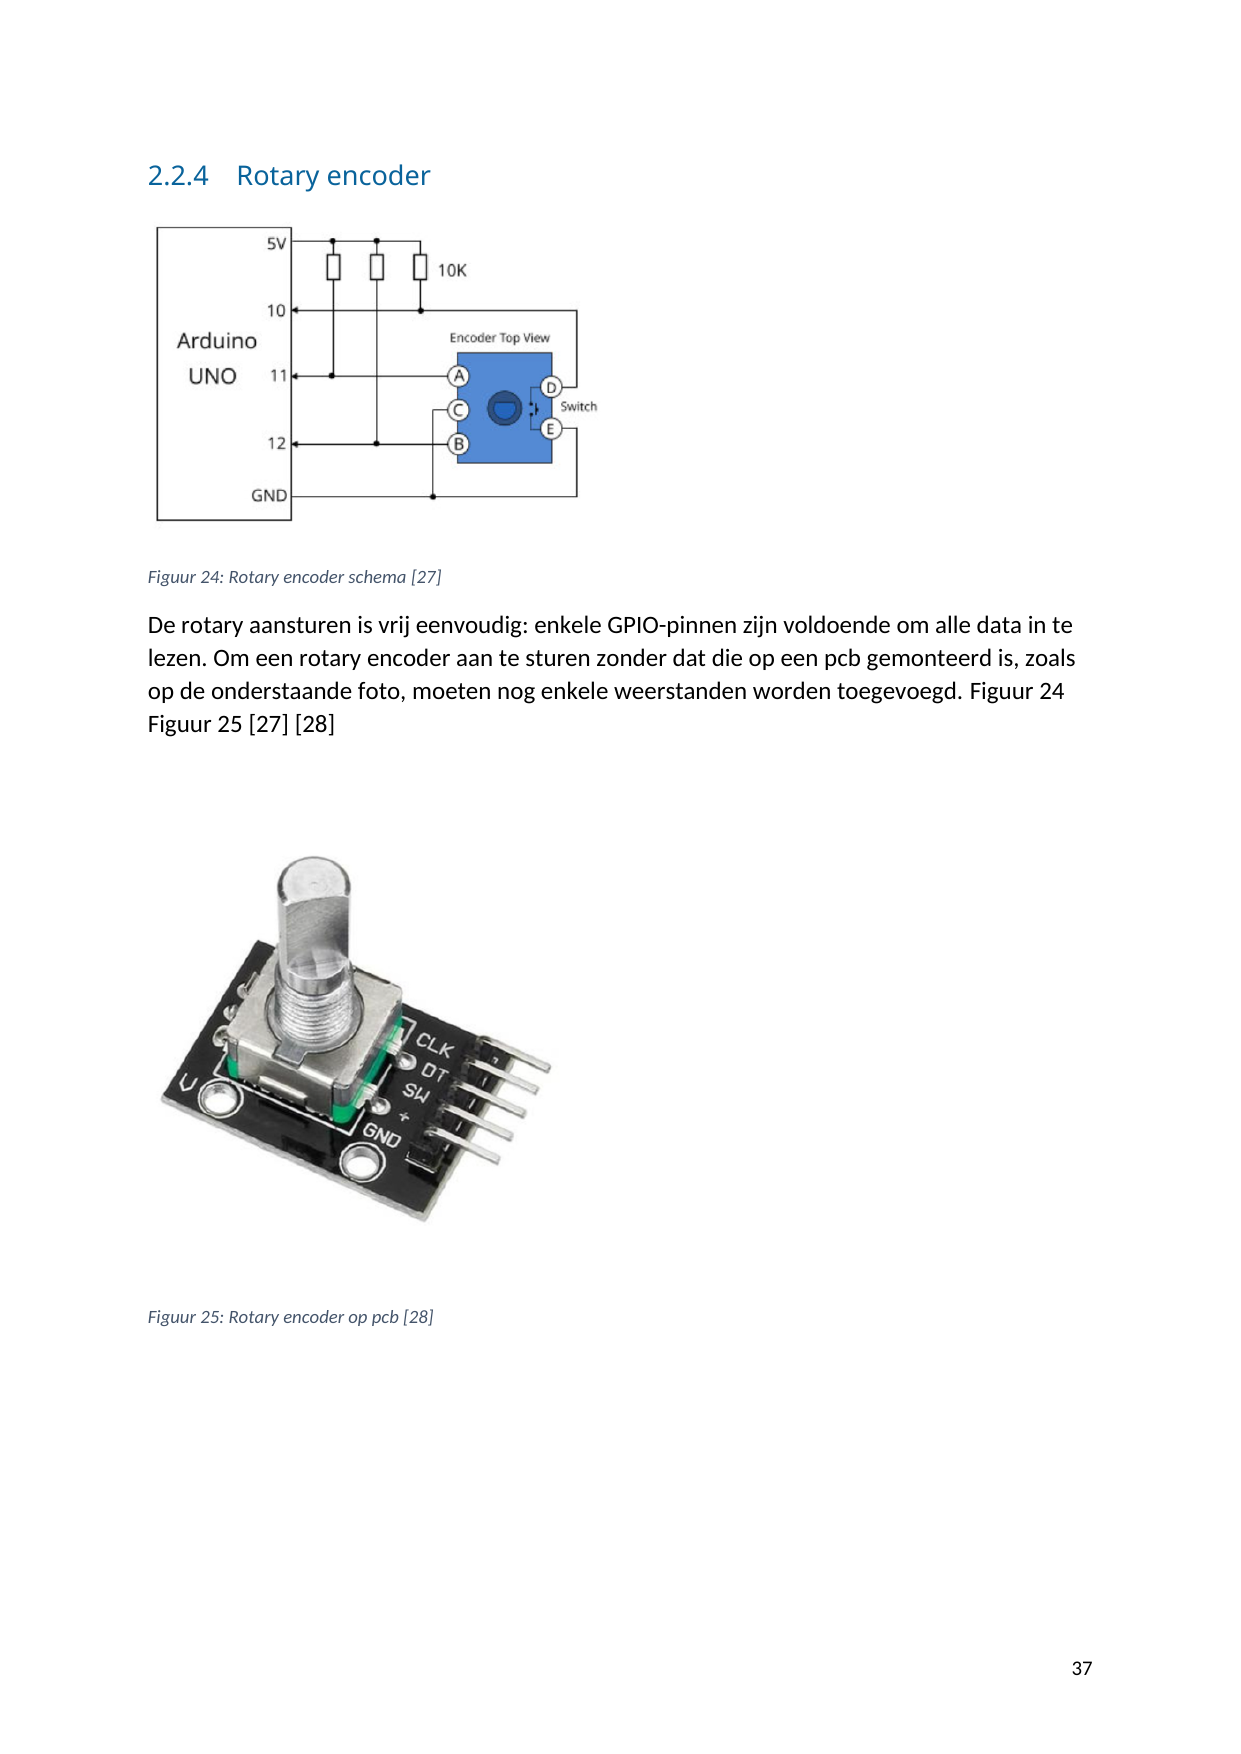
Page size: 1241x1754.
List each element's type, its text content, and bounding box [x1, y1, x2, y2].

text Figuur 25: Rotary encoder op pcb [28] [148, 1305, 1093, 1328]
text Figuur 24: Rotary encoder schema [148, 565, 1093, 588]
text De rotary aansturen is vrij eenvoudig: enkele GPIO-pinnen zijn voldoende om alle data in te lezen. Om een rotary encoder aan te sturen zonder dat die op een pcb gemonteerd is, zoals op de onderstaande foto, moeten nog enkele weerstanden worden toegevoegd. Figuur 24 Figuur 25 [148, 609, 1093, 738]
subtitle Rotary encoder [148, 156, 1093, 193]
picture [147, 823, 573, 1278]
picture [147, 208, 606, 538]
